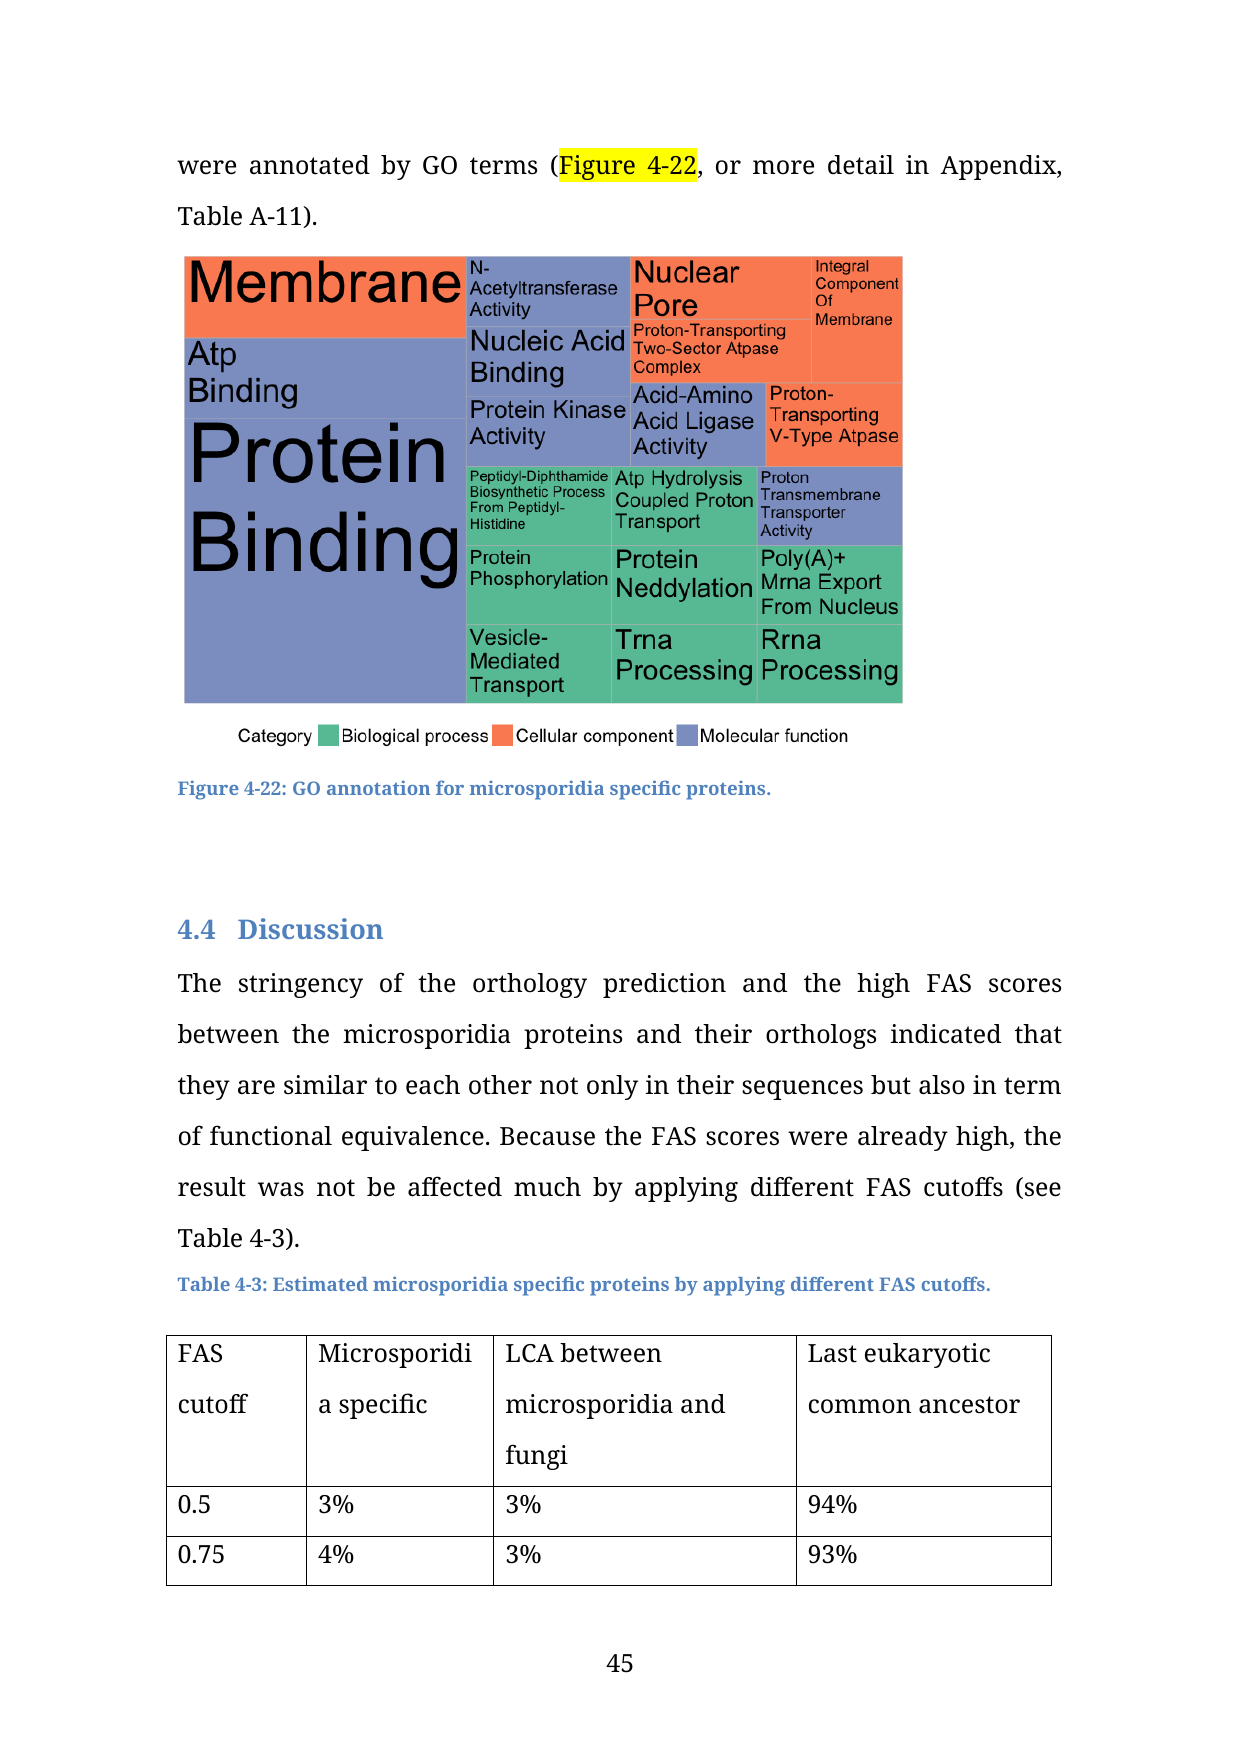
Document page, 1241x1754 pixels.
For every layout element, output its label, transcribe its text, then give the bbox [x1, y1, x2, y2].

table_cell 4% [307, 1537, 493, 1585]
table_cell 0.5 [167, 1487, 306, 1536]
table_cell 3% [494, 1537, 796, 1585]
table_cell 94% [797, 1487, 1051, 1536]
table_cell 93% [797, 1537, 1051, 1585]
table_header FAS cutoff [167, 1336, 306, 1486]
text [177, 148, 1063, 233]
table_cell 0.75 [167, 1537, 306, 1585]
table_cell 3% [307, 1487, 493, 1536]
table_cell 3% [494, 1487, 796, 1536]
table_header Microsporidia specific [307, 1336, 493, 1486]
picture [177, 249, 909, 759]
table_header LCA between microsporidia and fungi [494, 1336, 796, 1486]
table_header Last eukaryotic common ancestor [797, 1336, 1051, 1486]
subtitle Discussion [177, 910, 1063, 947]
